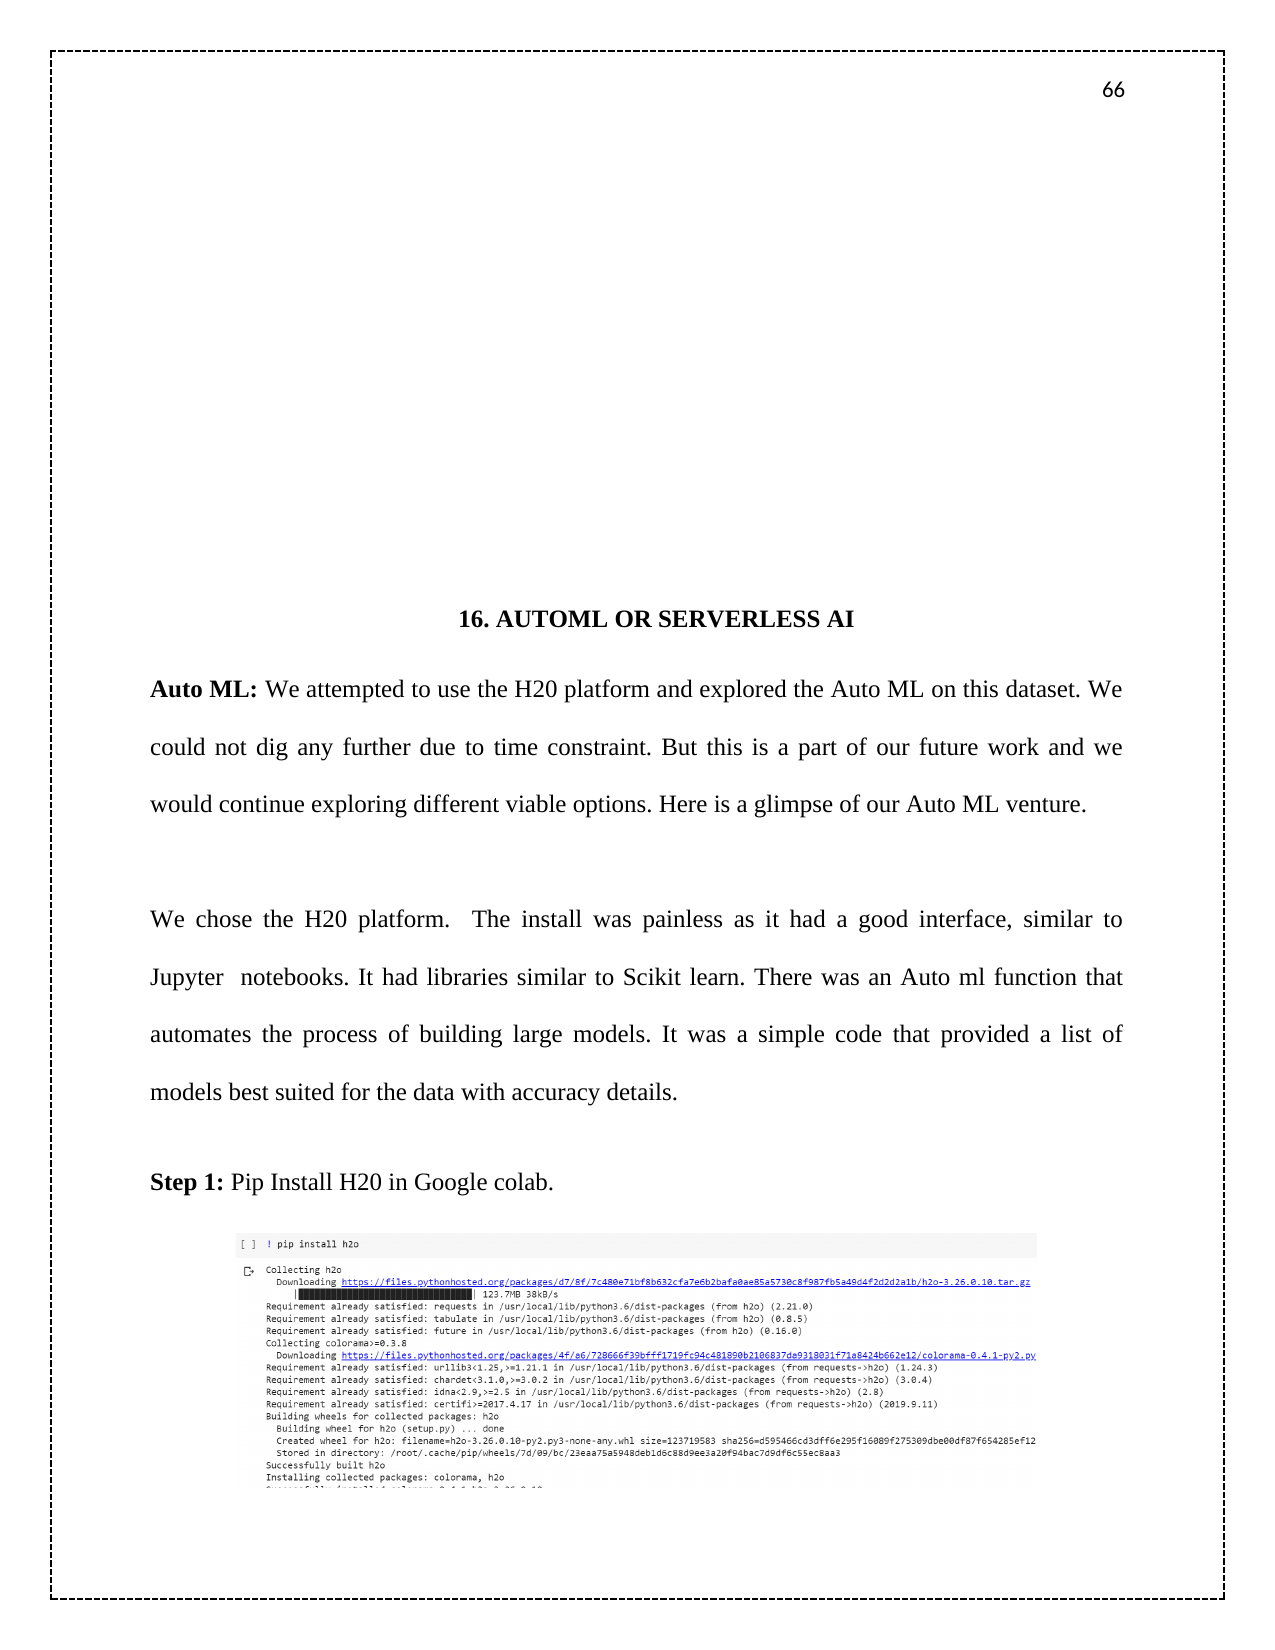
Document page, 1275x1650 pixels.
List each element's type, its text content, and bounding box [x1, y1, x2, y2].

text Step 1: Pip Install H20 in Google colab. [150, 1167, 1125, 1196]
picture [235, 1233, 1040, 1488]
text Auto ML: We attempted to use the H20 platform and explored the Auto ML on this dataset. We could not dig any further due to time constraint. But this is a part of our future work and we would continue exploring different viable options. Here is a glimpse of our Auto ML venture. [150, 674, 1125, 818]
text We chose the H20 platform. The install was painless as it had a good interface, similar to Jupyter notebooks. It had libraries similar to Scikit learn. There was an Auto ml function that automates the process of building large models. It was a simple code that provided a list of models best suited for the data with accuracy details. [150, 904, 1125, 1106]
subtitle AutoML or Serverless AI [187, 604, 1125, 633]
